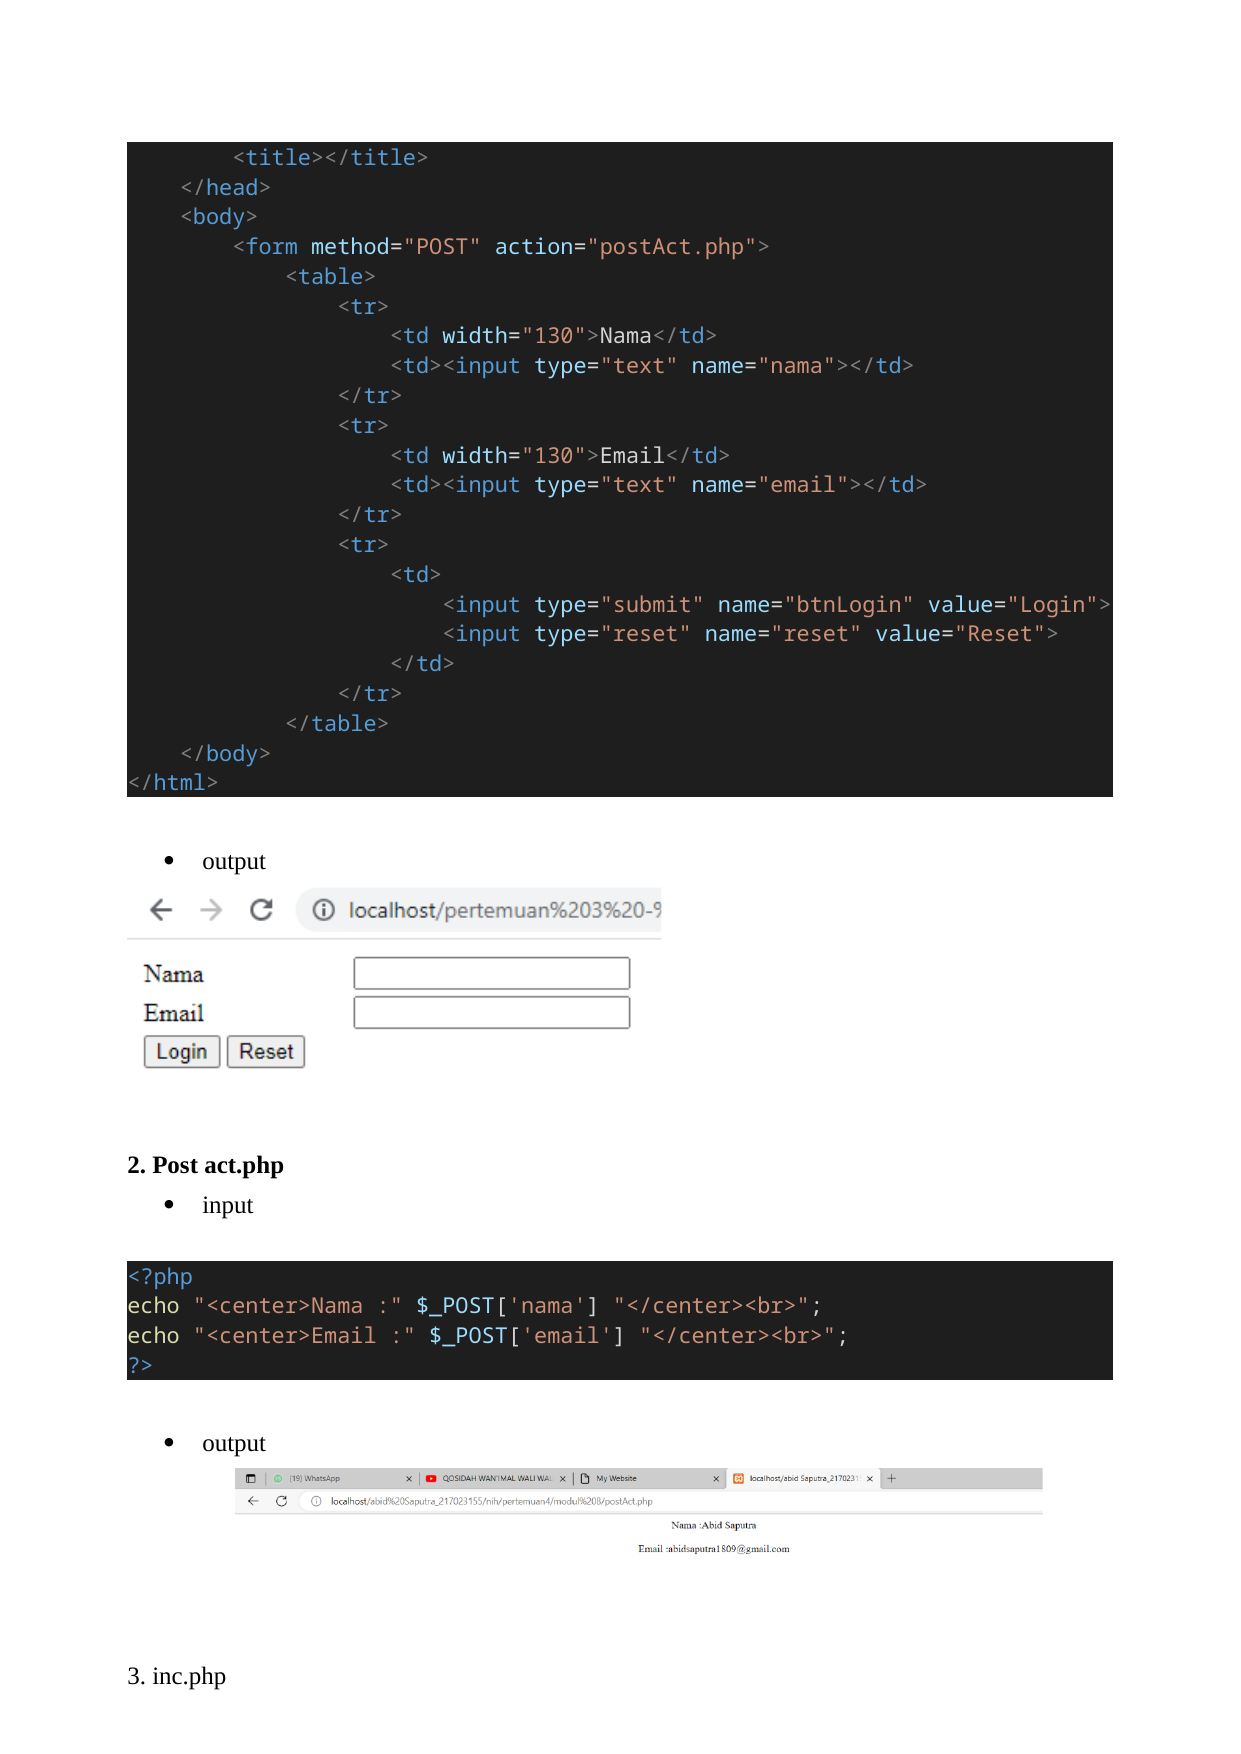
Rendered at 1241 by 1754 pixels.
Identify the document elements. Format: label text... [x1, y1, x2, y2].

text echo "<center>Email :" $_POST['email'] "</center><br>"; [127, 1320, 1113, 1350]
picture [127, 885, 662, 1139]
text </tr> [127, 499, 1113, 529]
list output [164, 1428, 1090, 1457]
text <td> [127, 559, 1113, 588]
text 3. inc.php [127, 1661, 1090, 1690]
text <?php [127, 1261, 1113, 1290]
text <tr> [127, 291, 1113, 320]
text <input type="reset" name="reset" value="Reset"> [127, 618, 1113, 648]
list input [164, 1190, 1090, 1218]
text <input type="submit" name="btnLogin" value="Login"> [127, 588, 1113, 618]
text echo "<center>Nama :" $_POST['nama'] "</center><br>"; [127, 1290, 1113, 1320]
text <body> [127, 201, 1113, 231]
list output [164, 846, 1090, 874]
text </tr> [127, 678, 1113, 708]
text <tr> [127, 529, 1113, 559]
text <td width="130">Email</td> [127, 439, 1113, 469]
text </table> [127, 708, 1113, 737]
text <table> [127, 261, 1113, 291]
text </tr> [127, 380, 1113, 410]
picture [235, 1468, 1043, 1611]
text <td><input type="text" name="nama"></td> [127, 350, 1113, 380]
text <td width="130">Nama</td> [127, 320, 1113, 350]
text </head> [127, 171, 1113, 201]
text <title></title> [127, 142, 1113, 171]
text </body> [127, 737, 1113, 767]
text </html> [127, 767, 1113, 797]
text <form method="POST" action="postAct.php"> [127, 231, 1113, 261]
text <td><input type="text" name="email"></td> [127, 469, 1113, 499]
text <tr> [127, 410, 1113, 439]
text 2. Post act.php [127, 1150, 1090, 1178]
text </td> [127, 648, 1113, 678]
text ?> [127, 1350, 1113, 1380]
